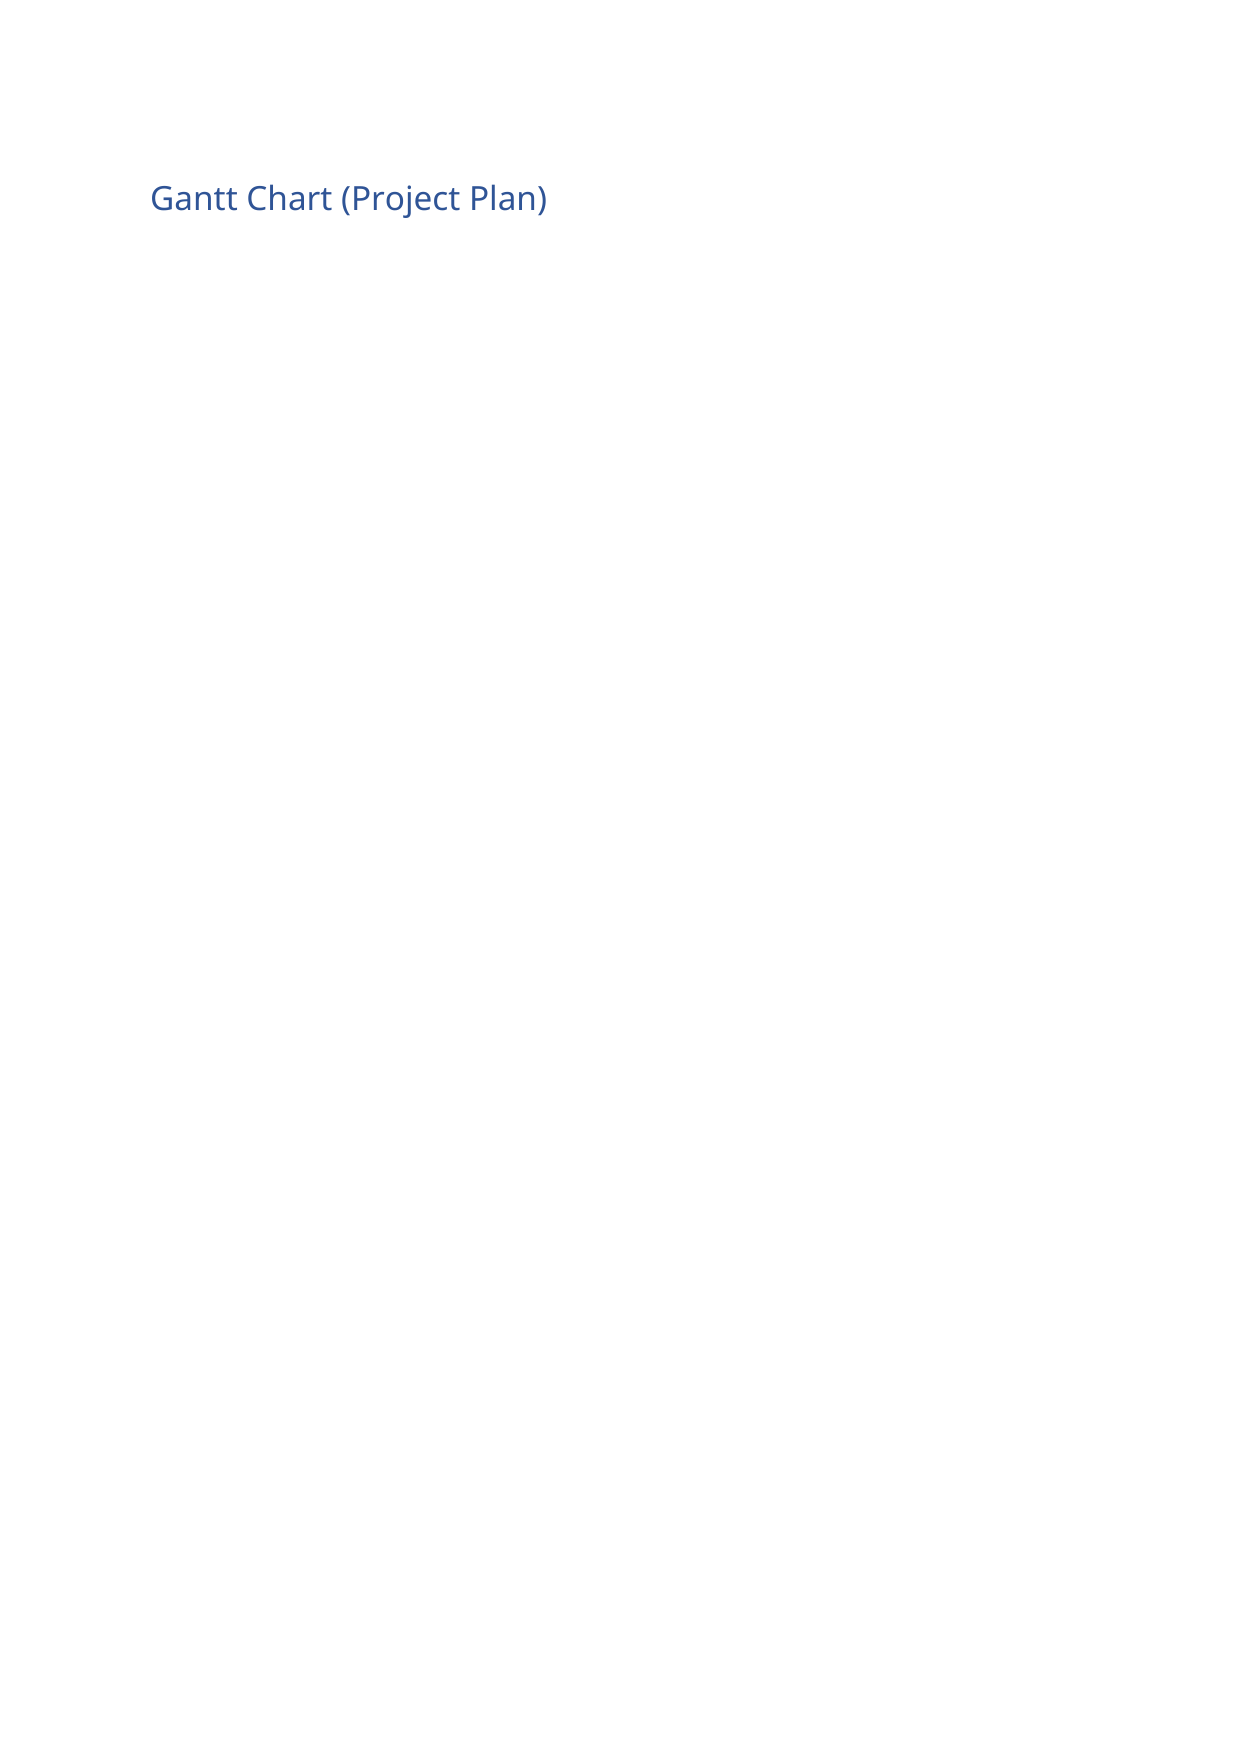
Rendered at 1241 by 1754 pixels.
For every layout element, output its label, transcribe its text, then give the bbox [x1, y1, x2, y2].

subtitle Gantt Chart (Project Plan) [150, 175, 1090, 220]
